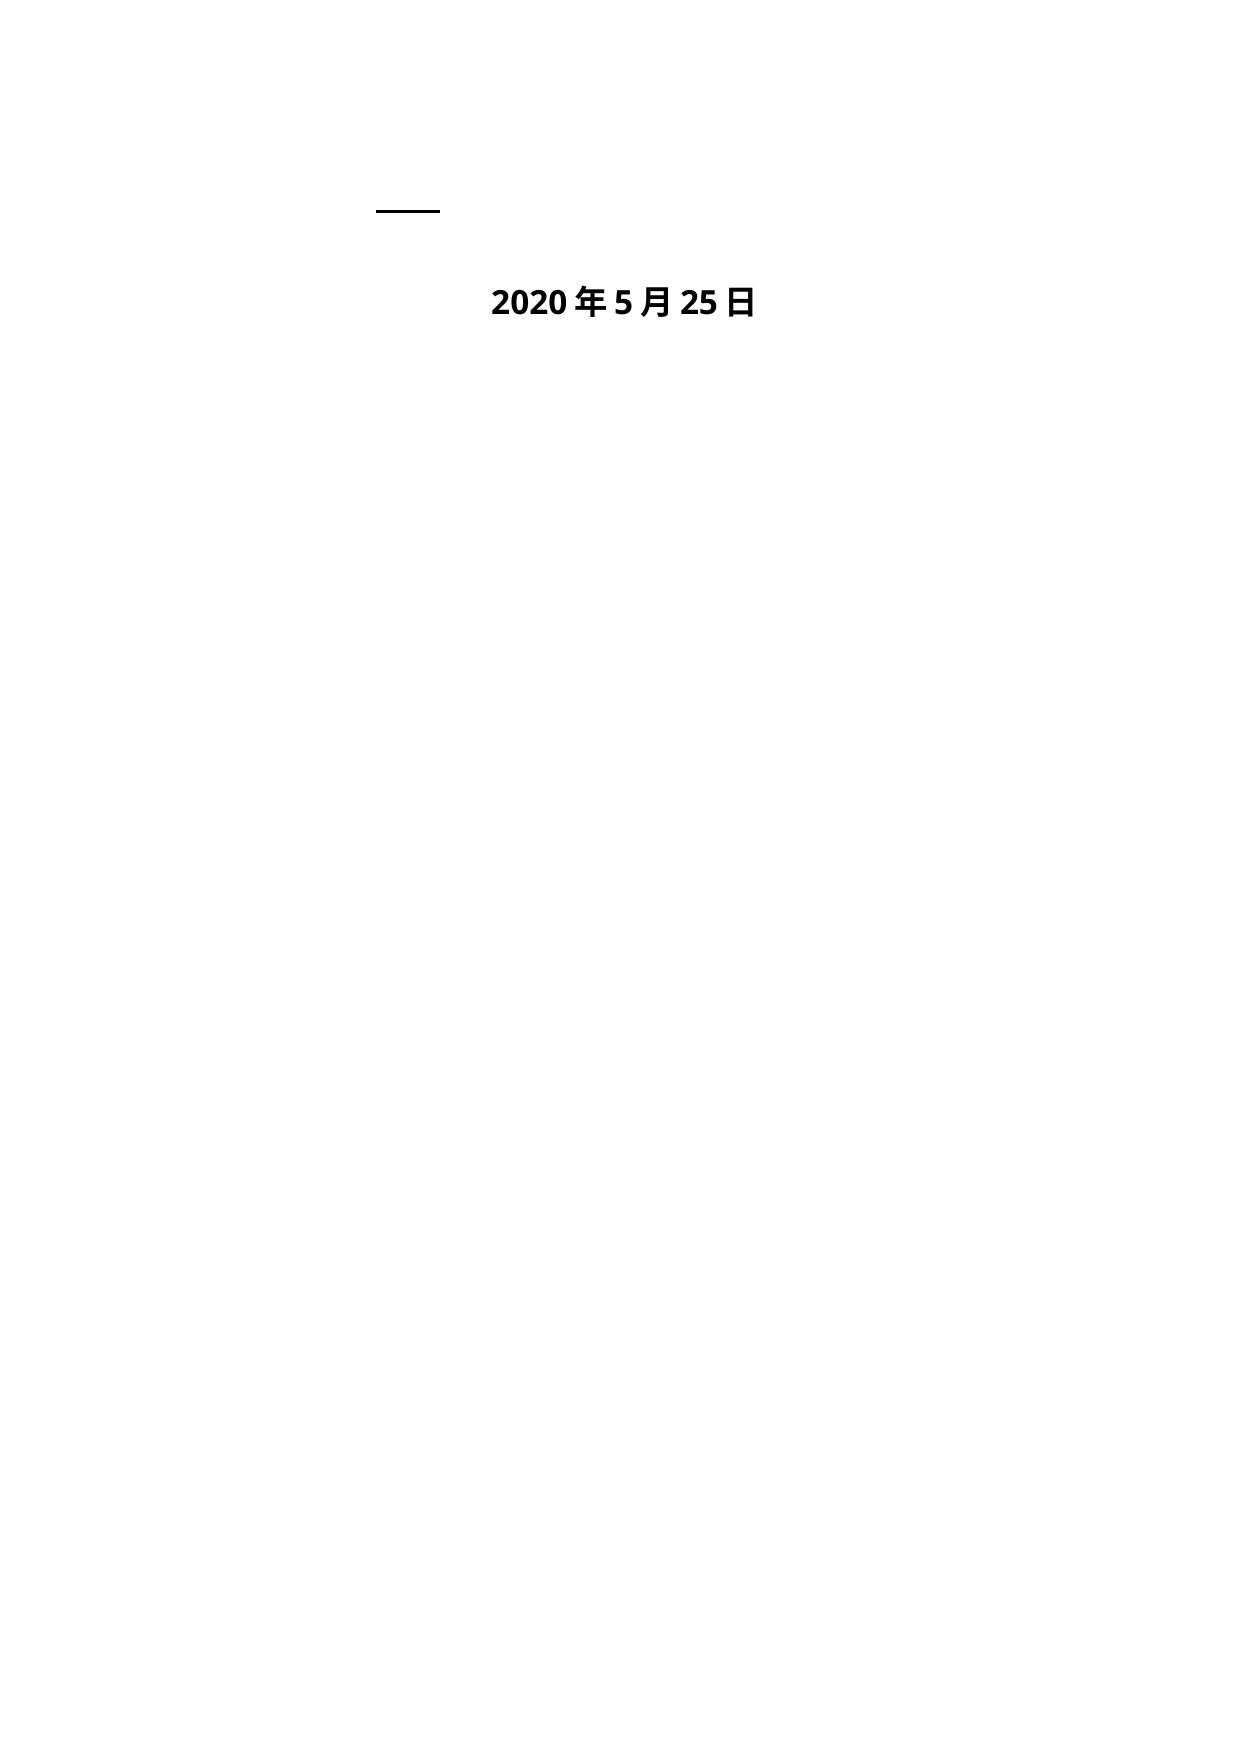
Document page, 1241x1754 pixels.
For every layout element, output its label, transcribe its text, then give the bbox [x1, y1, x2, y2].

text 2020年5月25日 [187, 266, 1053, 334]
